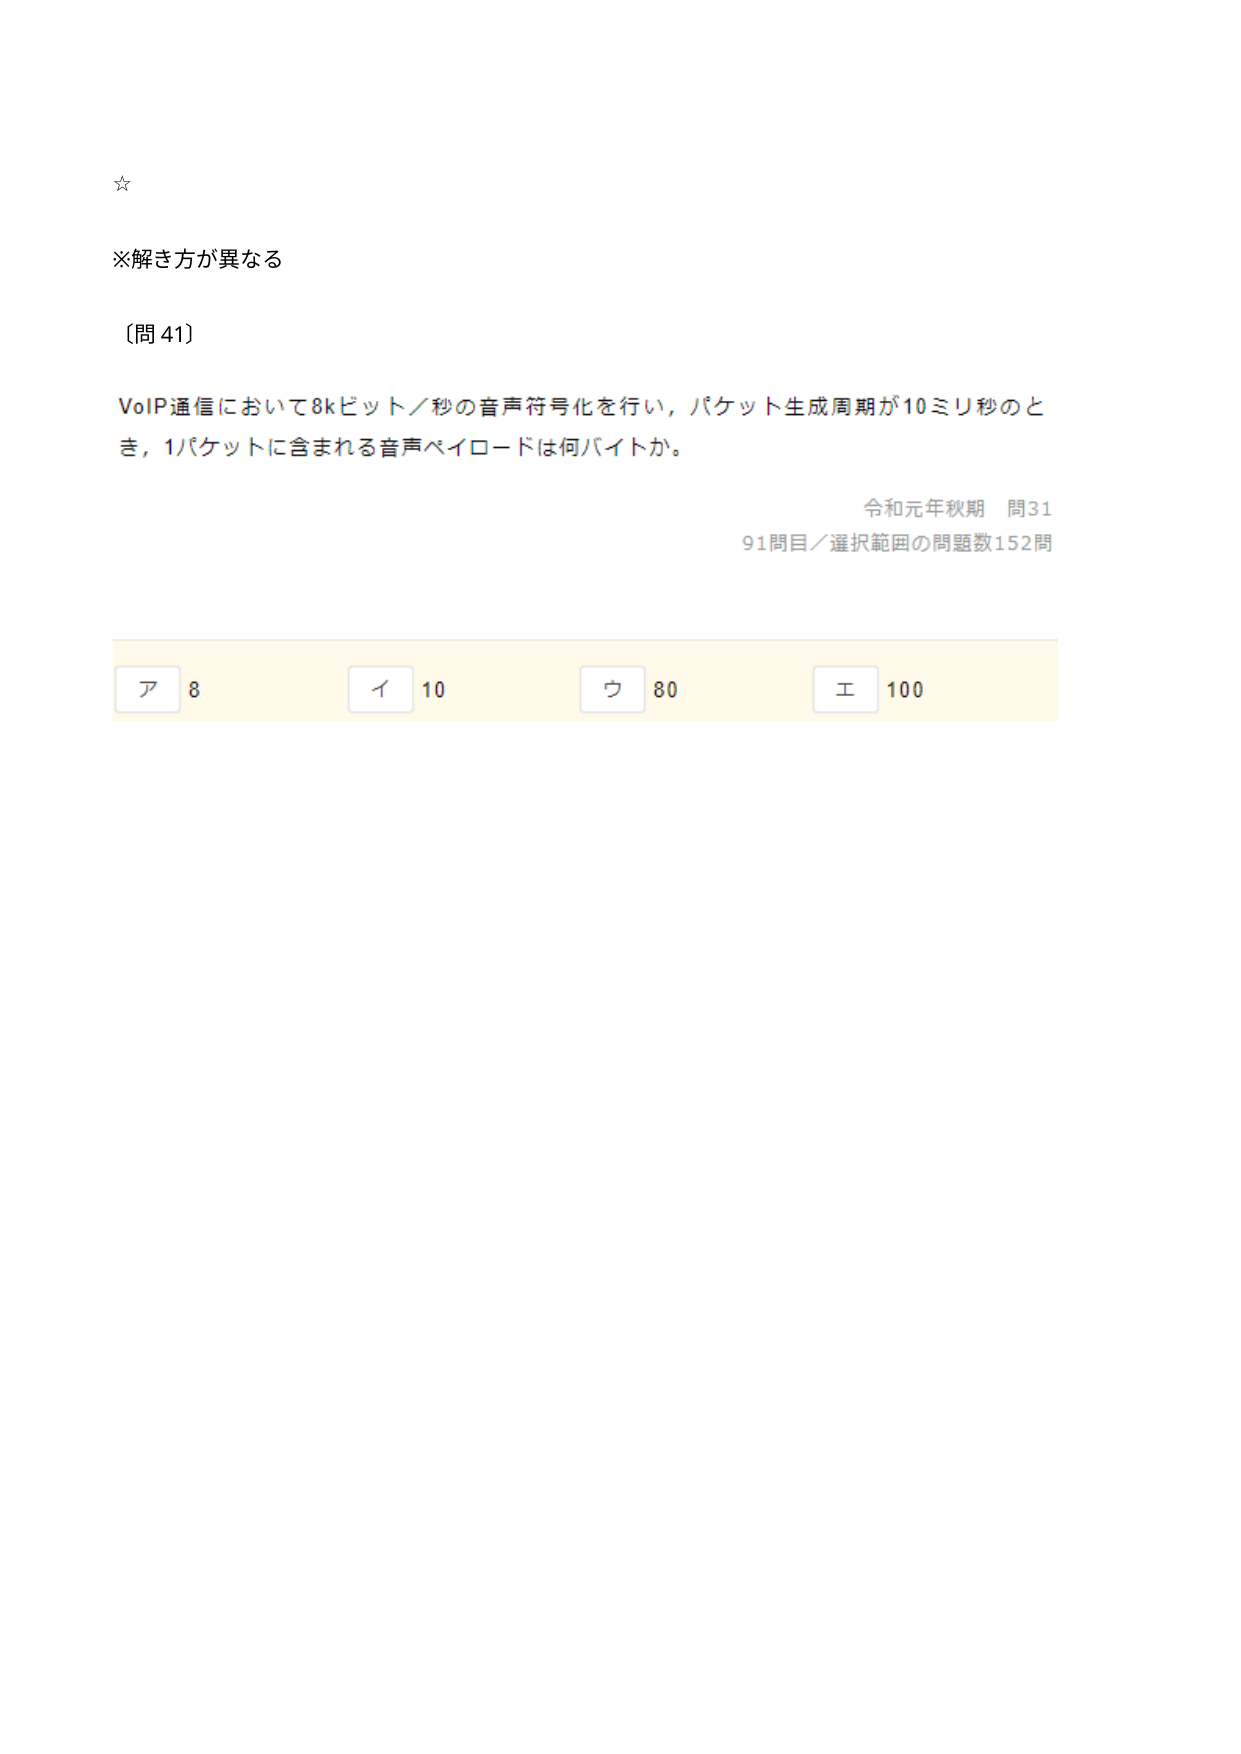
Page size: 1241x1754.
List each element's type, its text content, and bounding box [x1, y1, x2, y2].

text ※解き方が異なる [112, 239, 1128, 277]
text ☆ [112, 164, 1128, 202]
picture [112, 389, 1058, 721]
text 〔問41〕 [112, 314, 1128, 352]
